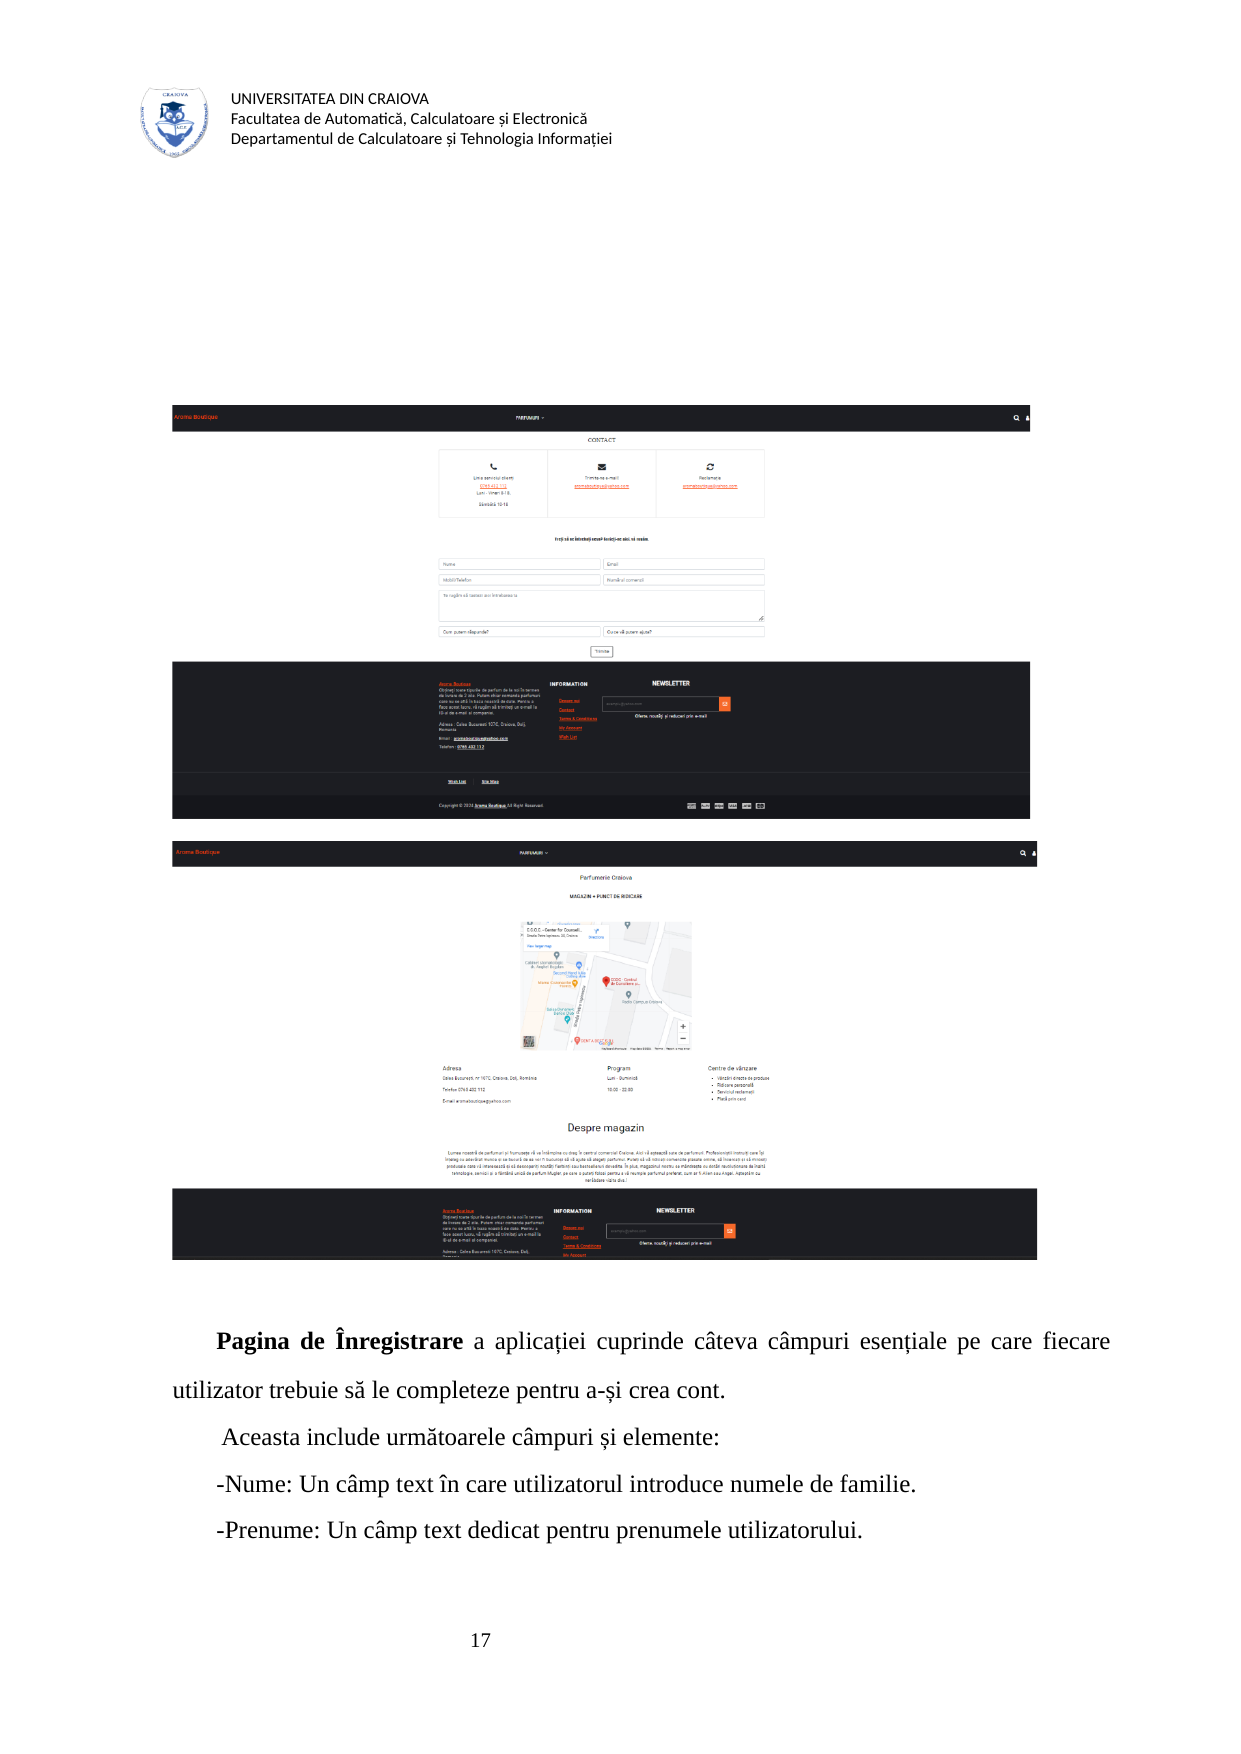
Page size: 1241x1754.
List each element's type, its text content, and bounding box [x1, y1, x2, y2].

text Pagina de Înregistrare a aplicației cuprinde câteva câmpuri esențiale pe care fiecare utilizator trebuie să le completeze pentru a-și crea cont. [172, 1324, 1111, 1406]
picture [172, 841, 1038, 1260]
text Aceasta include următoarele câmpuri și elemente: [172, 1420, 1111, 1452]
text -Prenume: Un câmp text dedicat pentru prenumele utilizatorului. [172, 1514, 1111, 1546]
text -Nume: Un câmp text în care utilizatorul introduce numele de familie. [172, 1467, 1111, 1499]
picture [172, 405, 1031, 819]
picture [140, 87, 209, 158]
